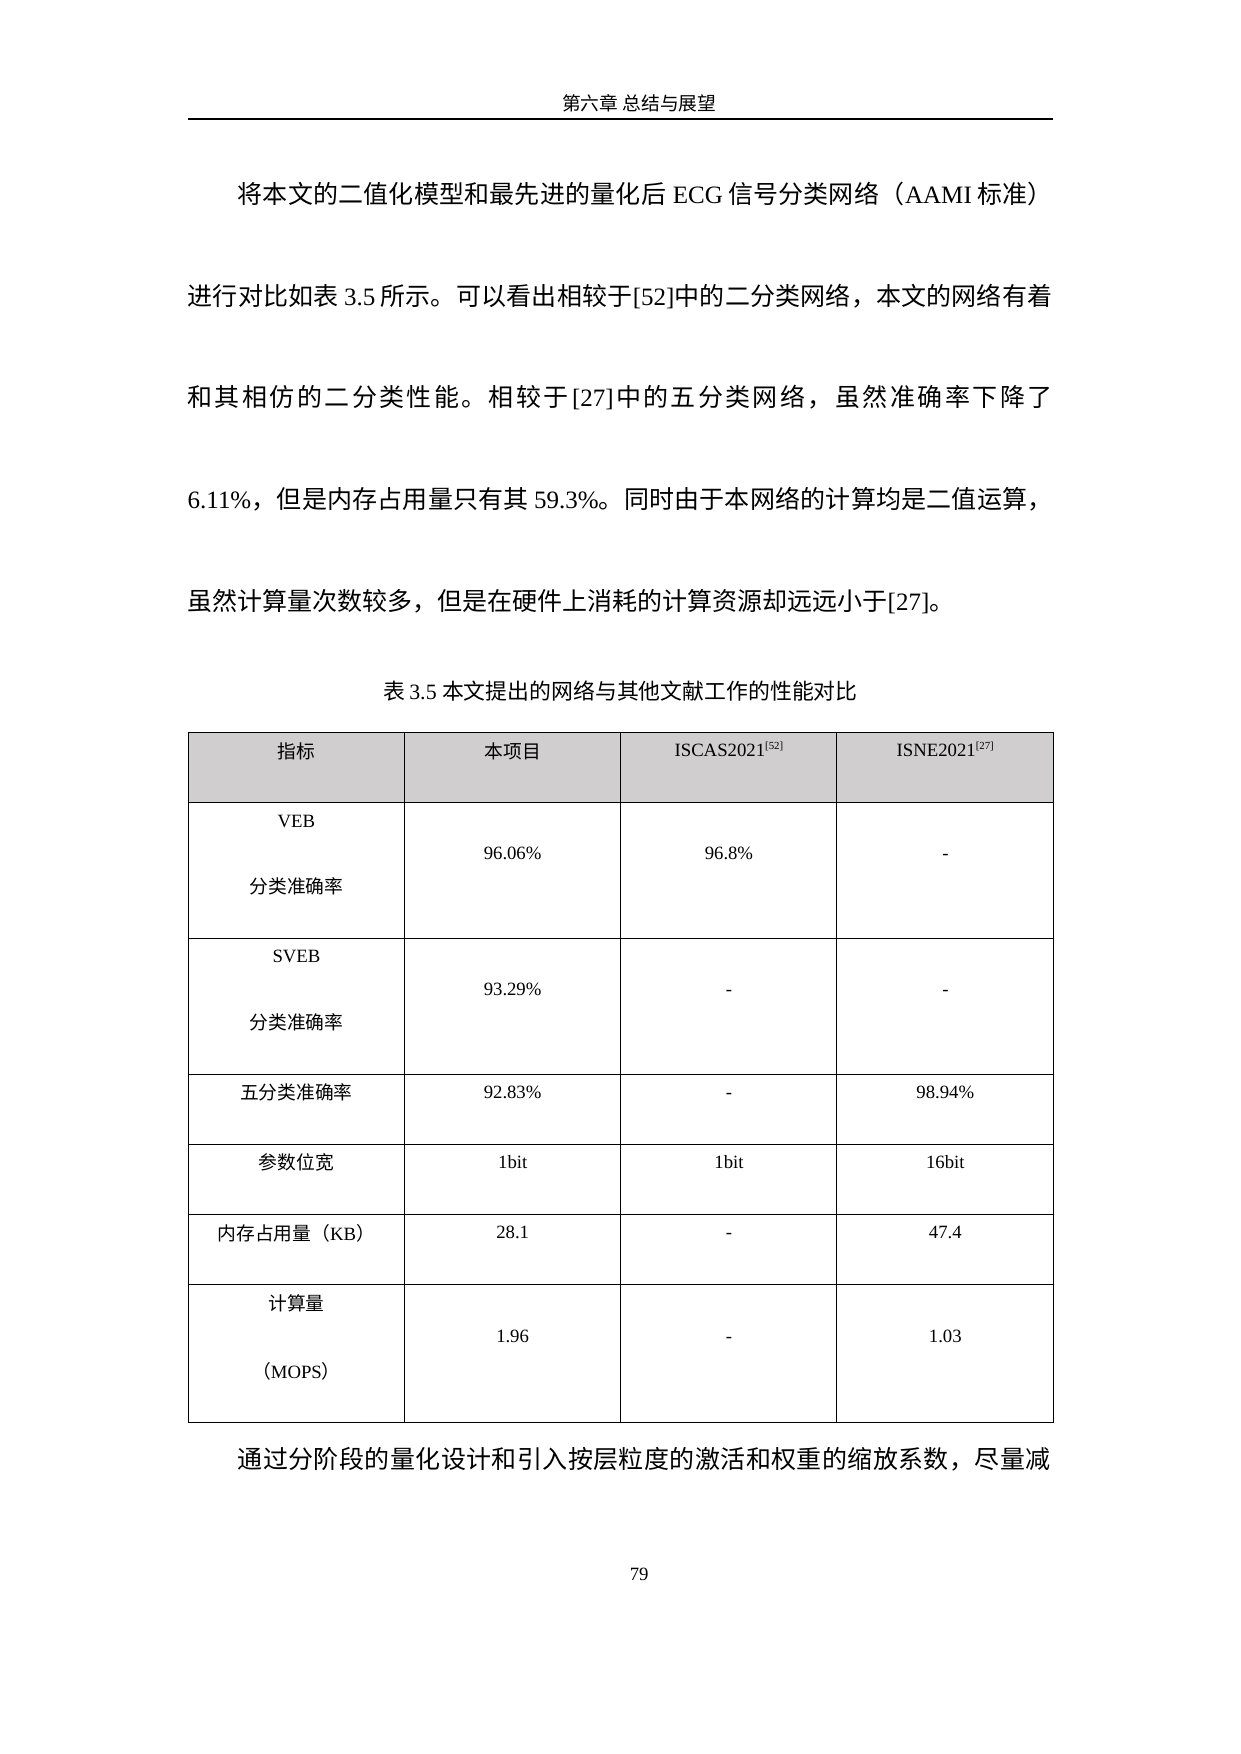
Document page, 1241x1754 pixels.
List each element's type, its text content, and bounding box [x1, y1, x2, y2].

table_cell 93.29% [405, 939, 620, 1073]
table_cell 16bit [837, 1145, 1053, 1214]
table_cell 92.83% [405, 1075, 620, 1144]
table_header ISNE2021[27] [837, 733, 1053, 802]
table_cell VEB 分类准确率 [189, 803, 404, 938]
table_cell 1bit [621, 1145, 836, 1214]
table_cell - [837, 803, 1053, 938]
table_cell 1.03 [837, 1285, 1053, 1422]
table_header 本项目 [405, 733, 620, 802]
table_cell 计算量 （MOPS） [189, 1285, 404, 1422]
table_cell 内存占用量（KB） [189, 1215, 404, 1284]
table_cell 1.96 [405, 1285, 620, 1422]
table_cell 47.4 [837, 1215, 1053, 1284]
table_cell 98.94% [837, 1075, 1053, 1144]
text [187, 1423, 1053, 1491]
table_cell - [837, 939, 1053, 1073]
table_cell - [621, 1215, 836, 1284]
table_cell - [621, 939, 836, 1073]
table_cell SVEB 分类准确率 [189, 939, 404, 1073]
text 将本文的二值化模型和最先进的量化后ECG信号分类网络（AAMI标准）进行对比如表3.5所示。可以看出相较于[52]中的二分类网络，本文的网络有着和其相仿的二分类性能。相较于[27]中的五分类网络，虽然准确率下降了6.11%，但是内存占用量只有其59.3%。同时由于本网络的计算均是二值运算，虽然计算量次数较多，但是在硬件上消耗的计算资源却远远小于[27]。 [187, 158, 1053, 634]
table_header ISCAS2021[52] [621, 733, 836, 802]
table_cell 96.8% [621, 803, 836, 938]
table_header 指标 [189, 733, 404, 802]
text 表3.5 本文提出的网络与其他文献工作的性能对比 [187, 673, 1053, 707]
table_cell 28.1 [405, 1215, 620, 1284]
table_cell 96.06% [405, 803, 620, 938]
table_cell 五分类准确率 [189, 1075, 404, 1144]
table_cell - [621, 1075, 836, 1144]
table_cell 参数位宽 [189, 1145, 404, 1214]
table_cell 1bit [405, 1145, 620, 1214]
table_cell - [621, 1285, 836, 1422]
